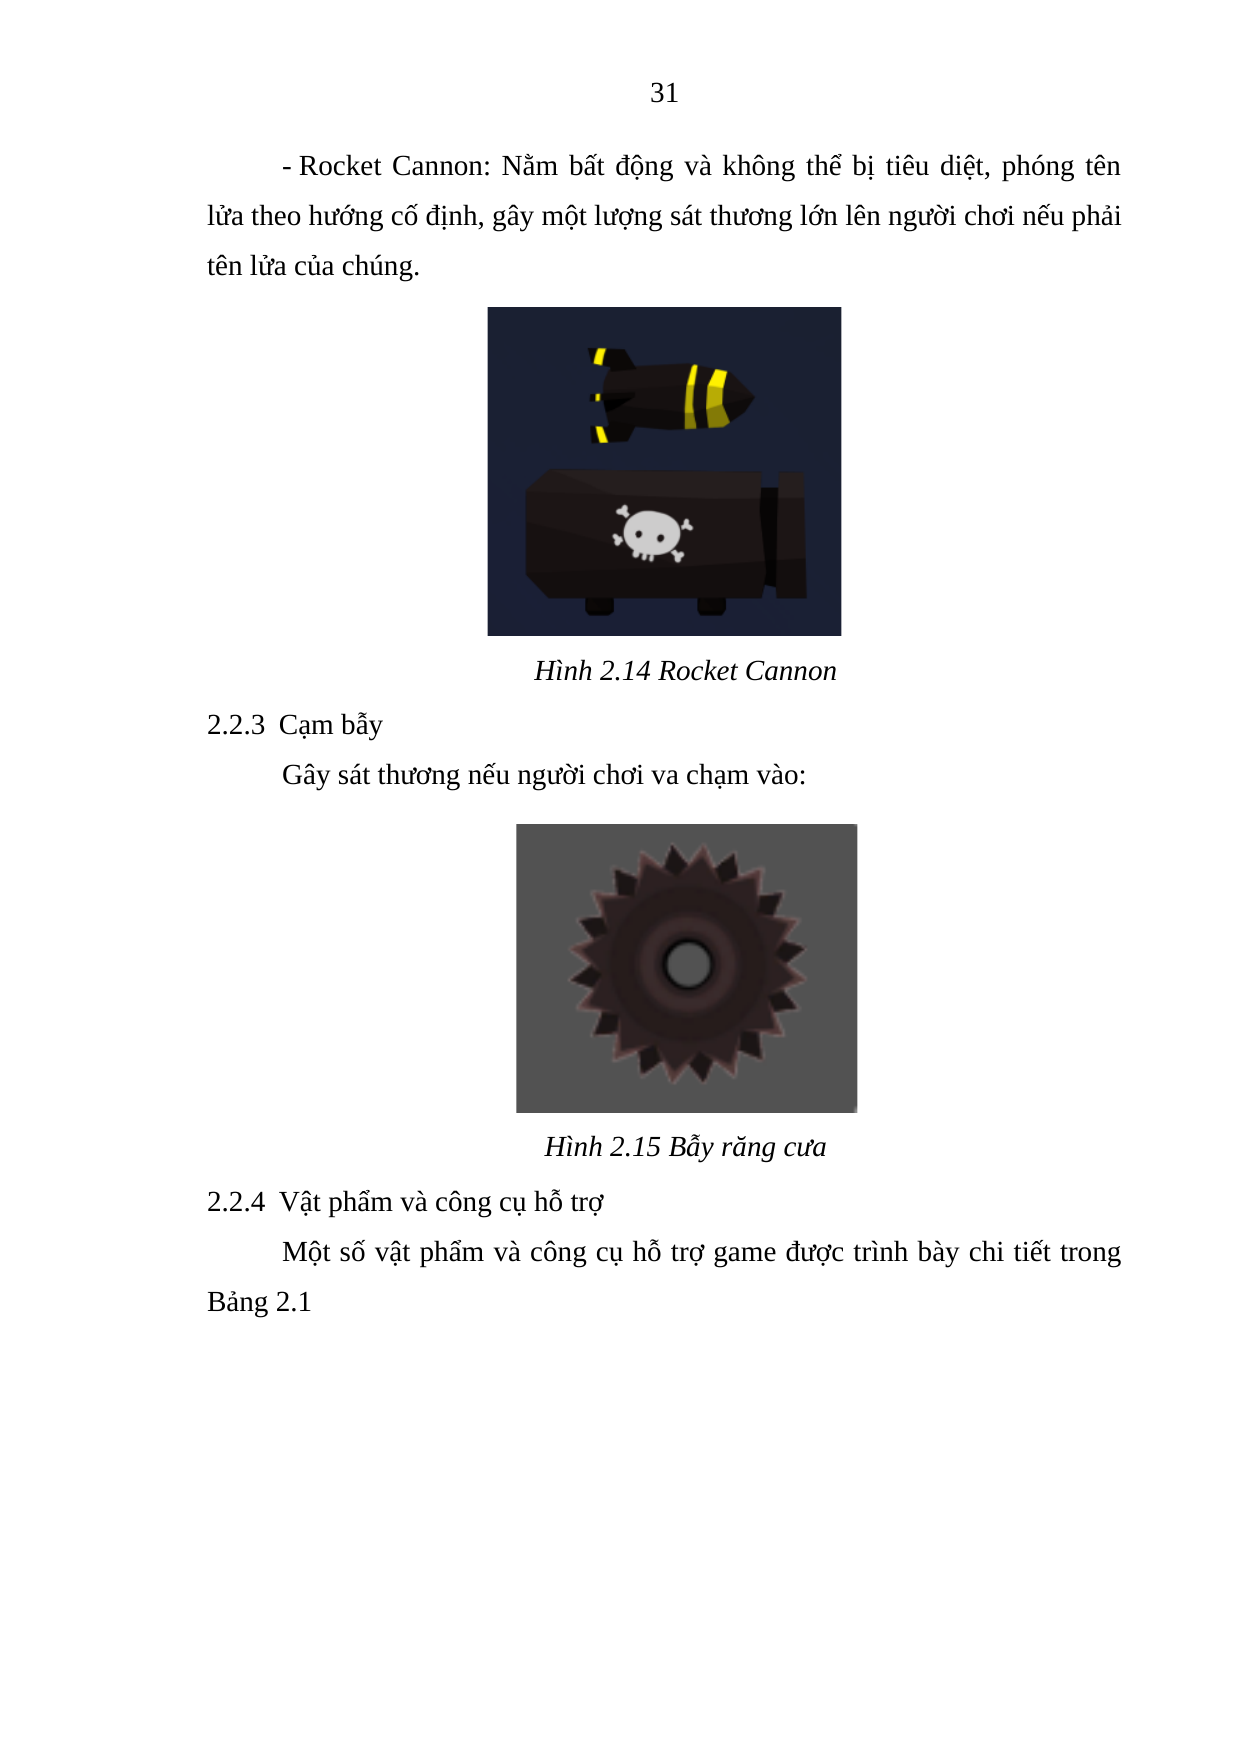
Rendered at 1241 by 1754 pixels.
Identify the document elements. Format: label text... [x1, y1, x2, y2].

text Rocket Cannon: Nằm bất động và không thể bị tiêu diệt, phóng tên lửa theo hướng cố định, gây một lượng sát thương lớn lên người chơi nếu phải tên lửa của chúng. [207, 148, 1122, 282]
subtitle Vật phẩm và công cụ hỗ trợ [207, 1184, 1122, 1217]
picture [516, 824, 858, 1113]
text Một số vật phẩm và công cụ hỗ trợ game được trình bày chi tiết trong Bảng 2.1 [207, 1234, 1122, 1318]
picture [487, 307, 842, 636]
subtitle Cạm bẫy [207, 707, 1122, 741]
text Gây sát thương nếu người chơi va chạm vào: [207, 757, 1122, 791]
